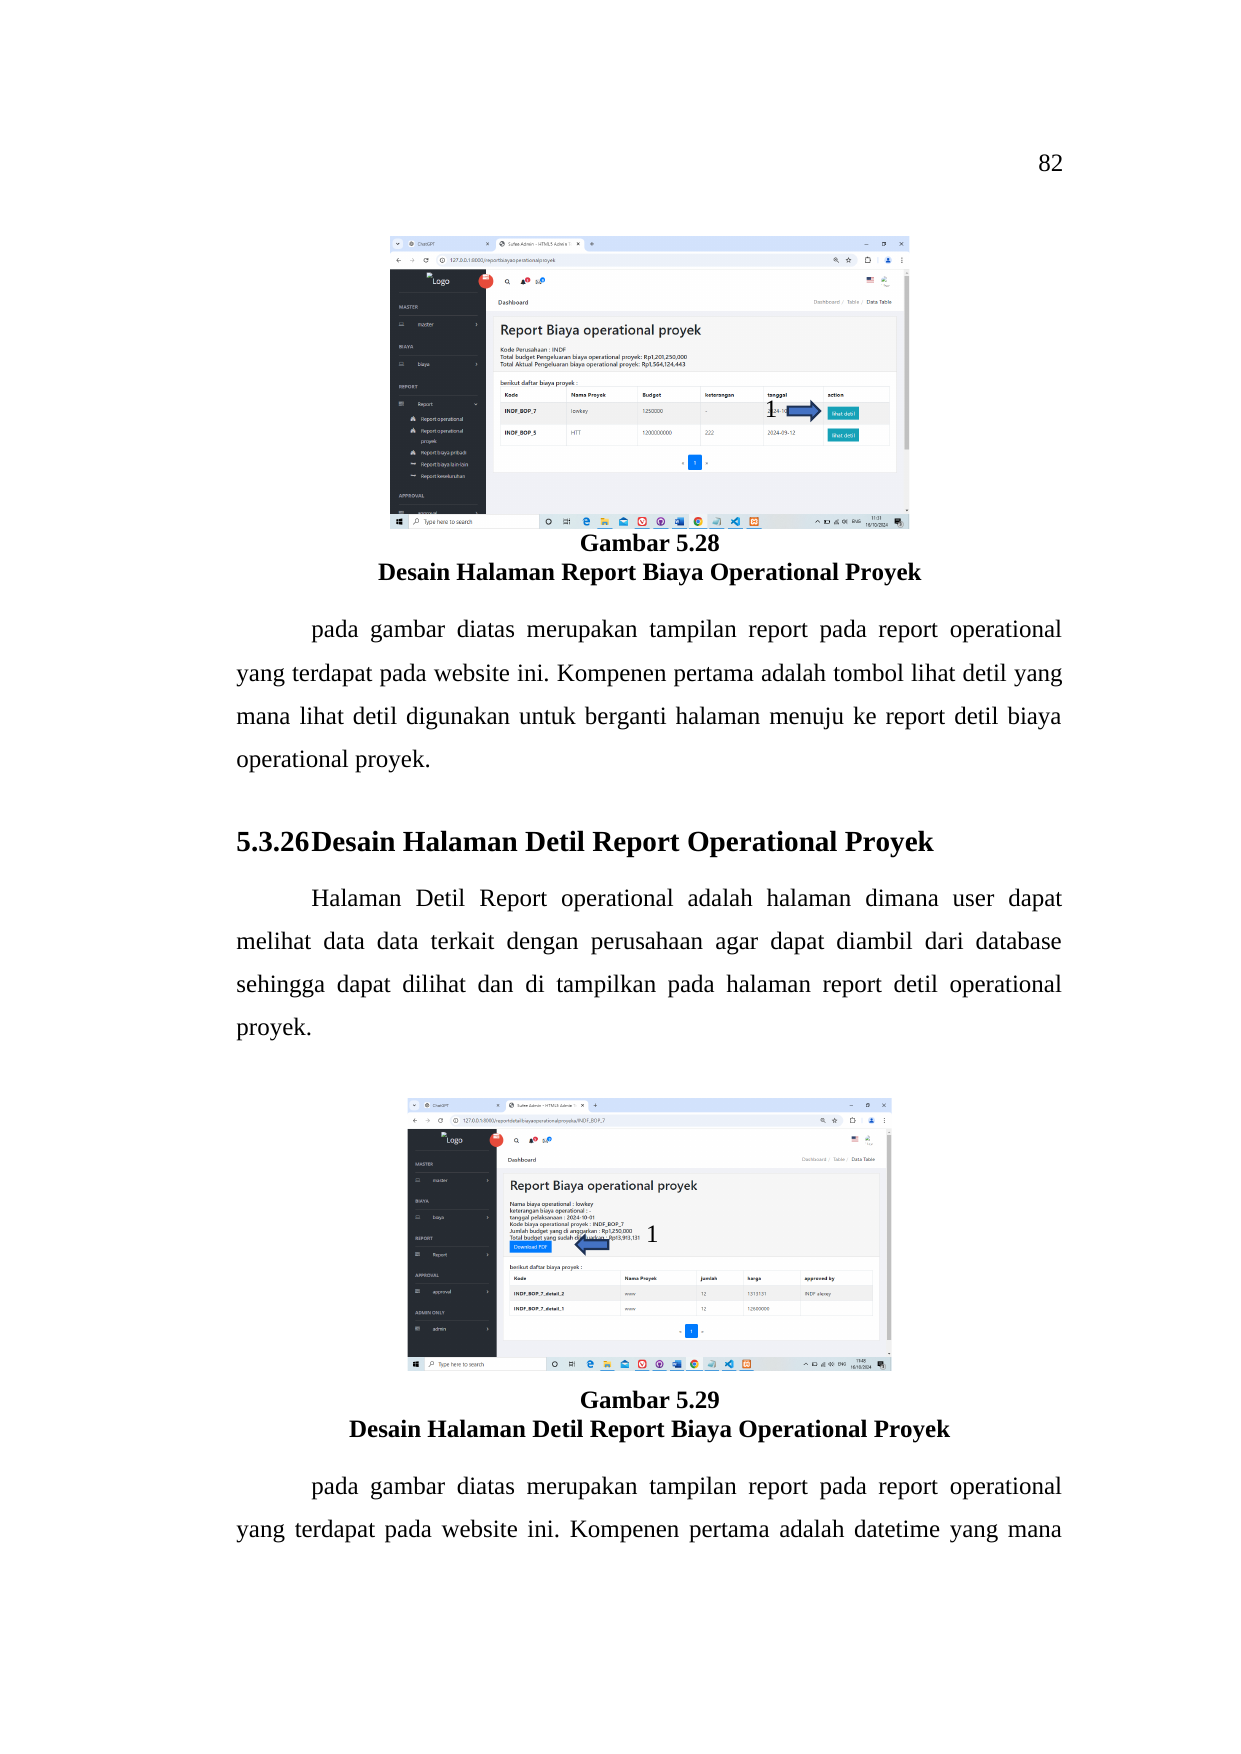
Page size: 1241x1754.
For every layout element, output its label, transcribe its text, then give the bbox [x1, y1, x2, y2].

subtitle 5.3.26 Desain Halaman Detil Report Operational Proyek [236, 824, 1063, 858]
text Halaman Detil Report operational adalah halaman dimana user dapat melihat data data terkait dengan perusahaan agar dapat diambil dari database sehingga dapat dilihat dan di tampilkan pada halaman report detil operational proyek. [236, 883, 1063, 1041]
text Gambar 5.29 Desain Halaman Detil Report Biaya Operational Proyek [236, 1385, 1063, 1443]
picture [407, 1098, 892, 1371]
picture [390, 236, 910, 529]
text pada gambar diatas merupakan tampilan report pada report operational yang terdapat pada website ini. Kompenen pertama adalah tombol lihat detil yang mana lihat detil digunakan untuk berganti halaman menuju ke report detil biaya operational proyek. [236, 614, 1063, 773]
text Gambar 5.28 Desain Halaman Report Biaya Operational Proyek [236, 528, 1063, 586]
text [236, 1471, 1063, 1543]
